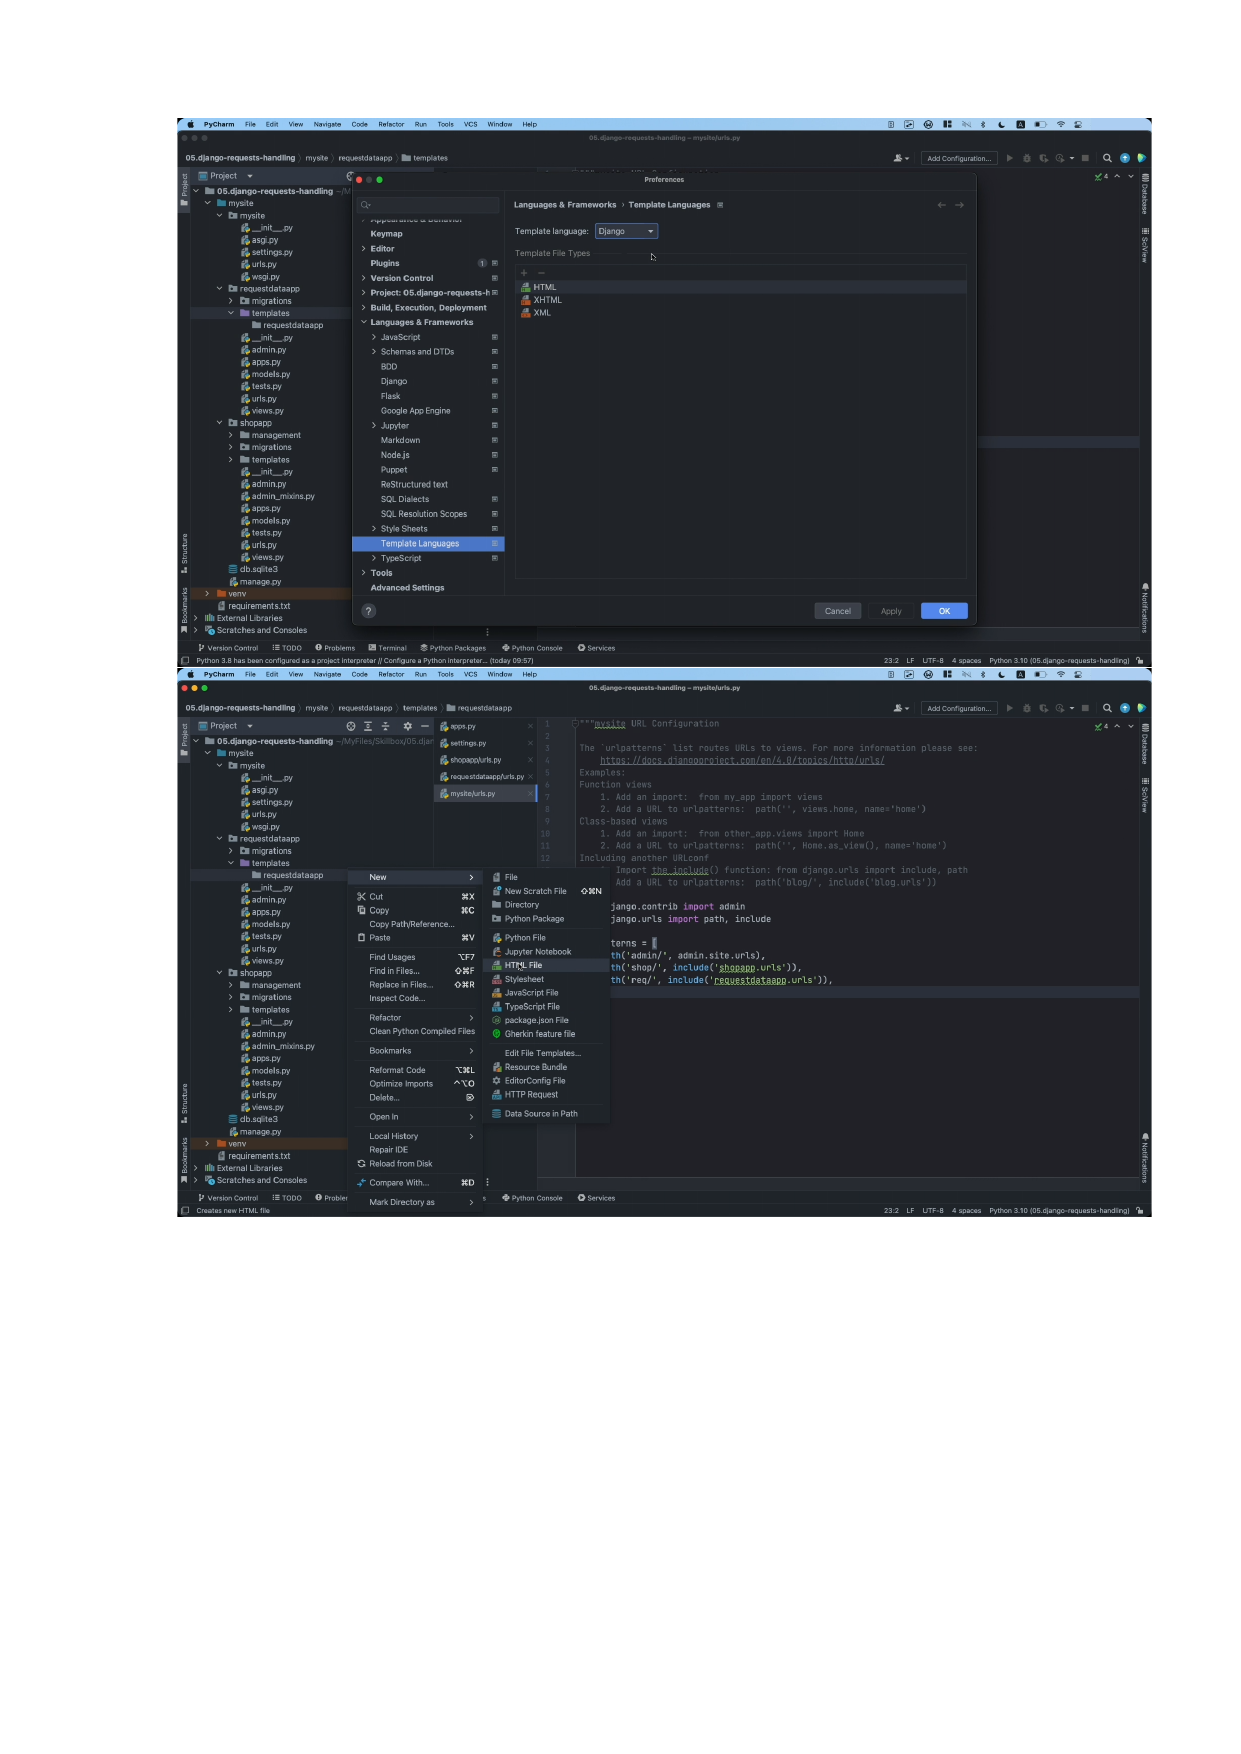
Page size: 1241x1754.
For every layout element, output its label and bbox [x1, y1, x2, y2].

picture [177, 668, 1152, 1217]
picture [177, 118, 1152, 667]
